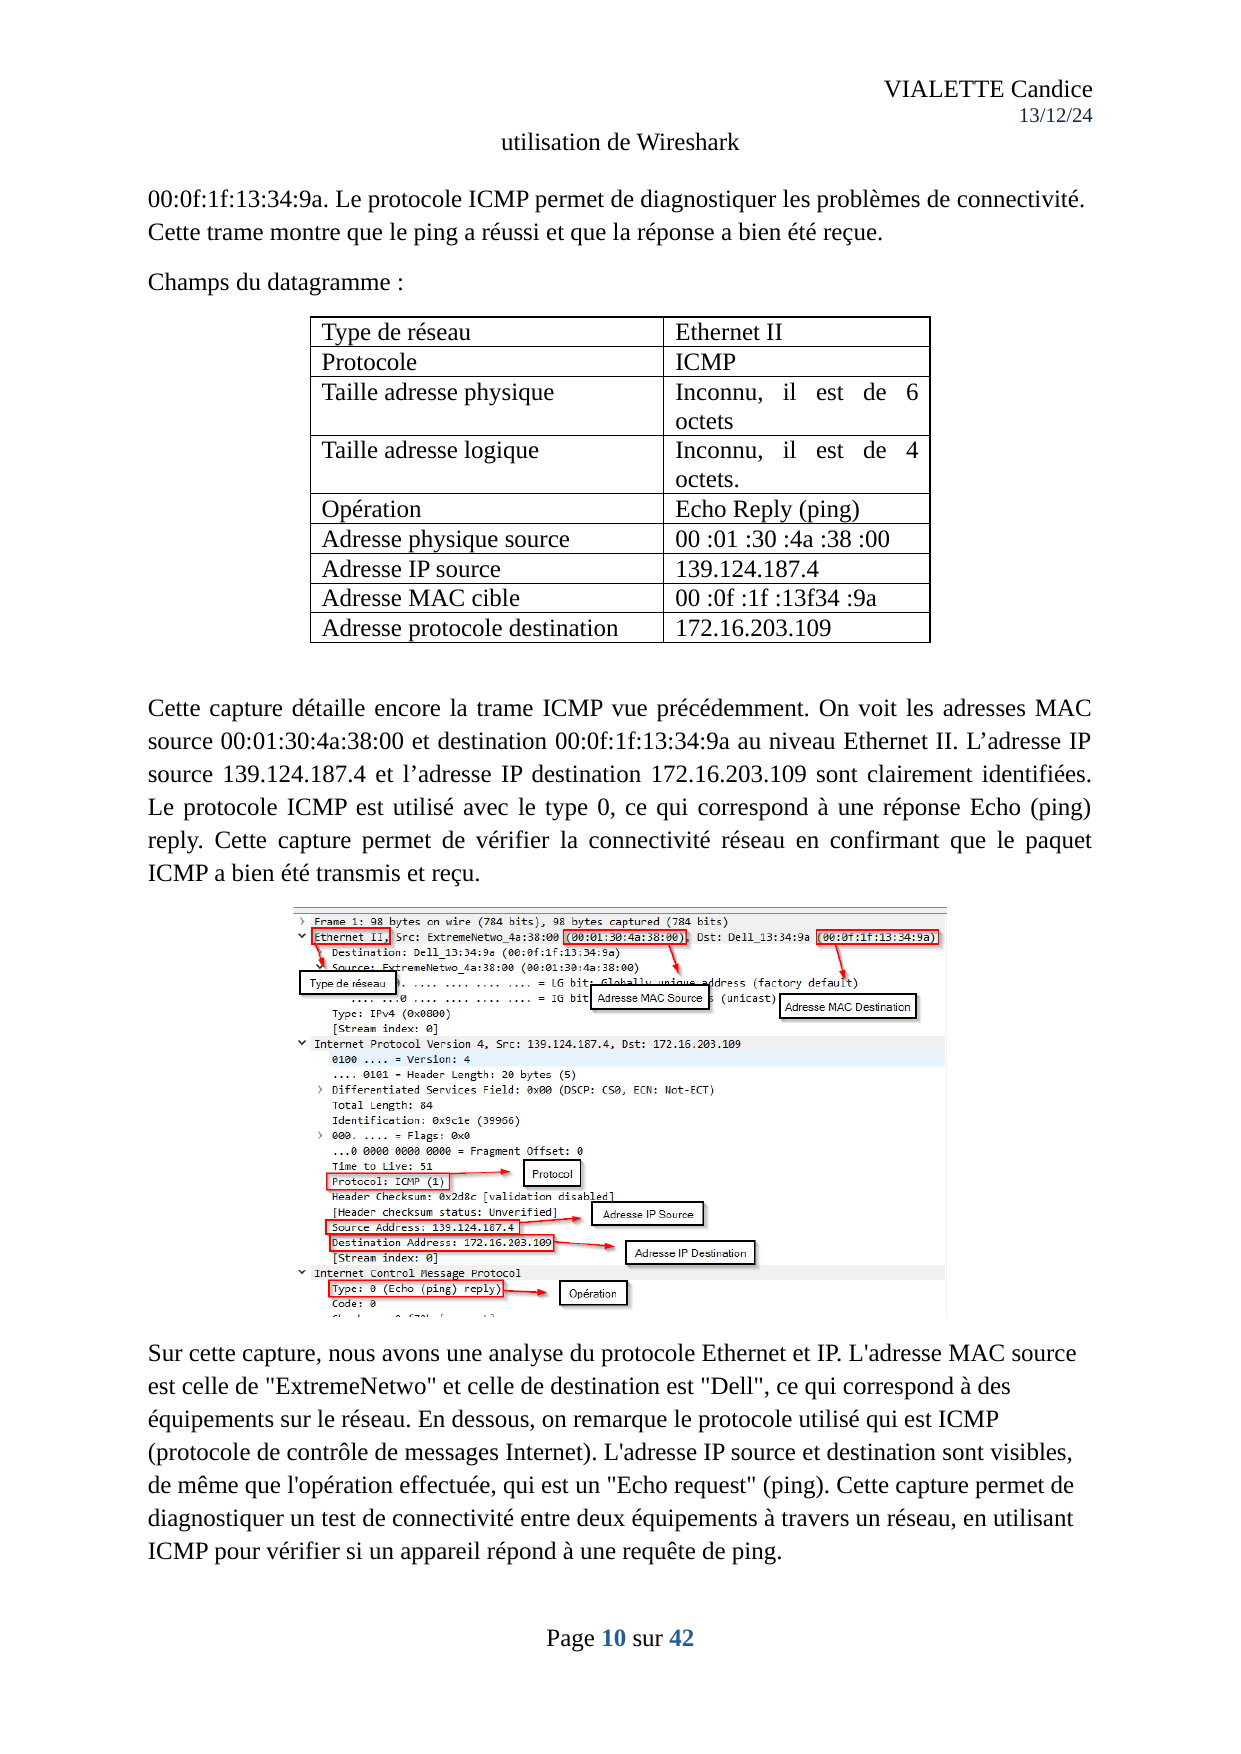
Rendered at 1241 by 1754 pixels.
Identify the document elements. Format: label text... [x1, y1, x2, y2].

table_cell Inconnu, il est de 6 octets [664, 377, 929, 434]
table_cell Protocole [311, 347, 663, 376]
text Sur cette capture, nous avons une analyse du protocole Ethernet et IP. L'adresse MAC source est celle de "ExtremeNetwo" et celle de destination est "Dell", ce qui correspond à des équipements sur le réseau. En dessous, on remarque le protocole utilisé qui est ICMP (protocole de contrôle de messages Internet). L'adresse IP source et destination sont visibles, de même que l'opération effectuée, qui est un "Echo request" (ping). Cette capture permet de diagnostiquer un test de connectivité entre deux équipements à travers un réseau, en utilisant ICMP pour vérifier si un appareil répond à une requête de ping. [148, 1338, 1093, 1564]
table_cell Adresse protocole destination [311, 613, 663, 642]
table_cell 172.16.203.109 [664, 613, 929, 642]
text Cette capture détaille encore la trame ICMP vue précédemment. On voit les adresses MAC source 00:01:30:4a:38:00 et destination 00:0f:1f:13:34:9a au niveau Ethernet II. L’adresse IP source 139.124.187.4 et l’adresse IP destination 172.16.203.109 sont clairement identifiées. Le protocole ICMP est utilisé avec le type 0, ce qui correspond à une réponse Echo (ping) reply. Cette capture permet de vérifier la connectivité réseau en confirmant que le paquet ICMP a bien été transmis et reçu. [148, 693, 1093, 887]
table_header Ethernet II [664, 318, 929, 346]
table_header Type de réseau [311, 318, 663, 346]
text Champs du datagramme : [148, 267, 1093, 296]
table_cell 00 :0f :1f :13f34 :9a [664, 584, 929, 612]
table_cell Inconnu, il est de 4 octets. [664, 436, 929, 493]
table_cell Adresse IP source [311, 554, 663, 582]
table_cell Taille adresse logique [311, 436, 663, 493]
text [148, 184, 1093, 246]
table_cell 00 :01 :30 :4a :38 :00 [664, 524, 929, 553]
table_cell Echo Reply (ping) [664, 494, 929, 523]
table_cell Taille adresse physique [311, 377, 663, 434]
picture [293, 907, 947, 1317]
table_cell ICMP [664, 347, 929, 376]
table_cell Adresse physique source [311, 524, 663, 553]
table_cell 139.124.187.4 [664, 554, 929, 582]
table_cell Opération [311, 494, 663, 523]
table_cell Adresse MAC cible [311, 584, 663, 612]
